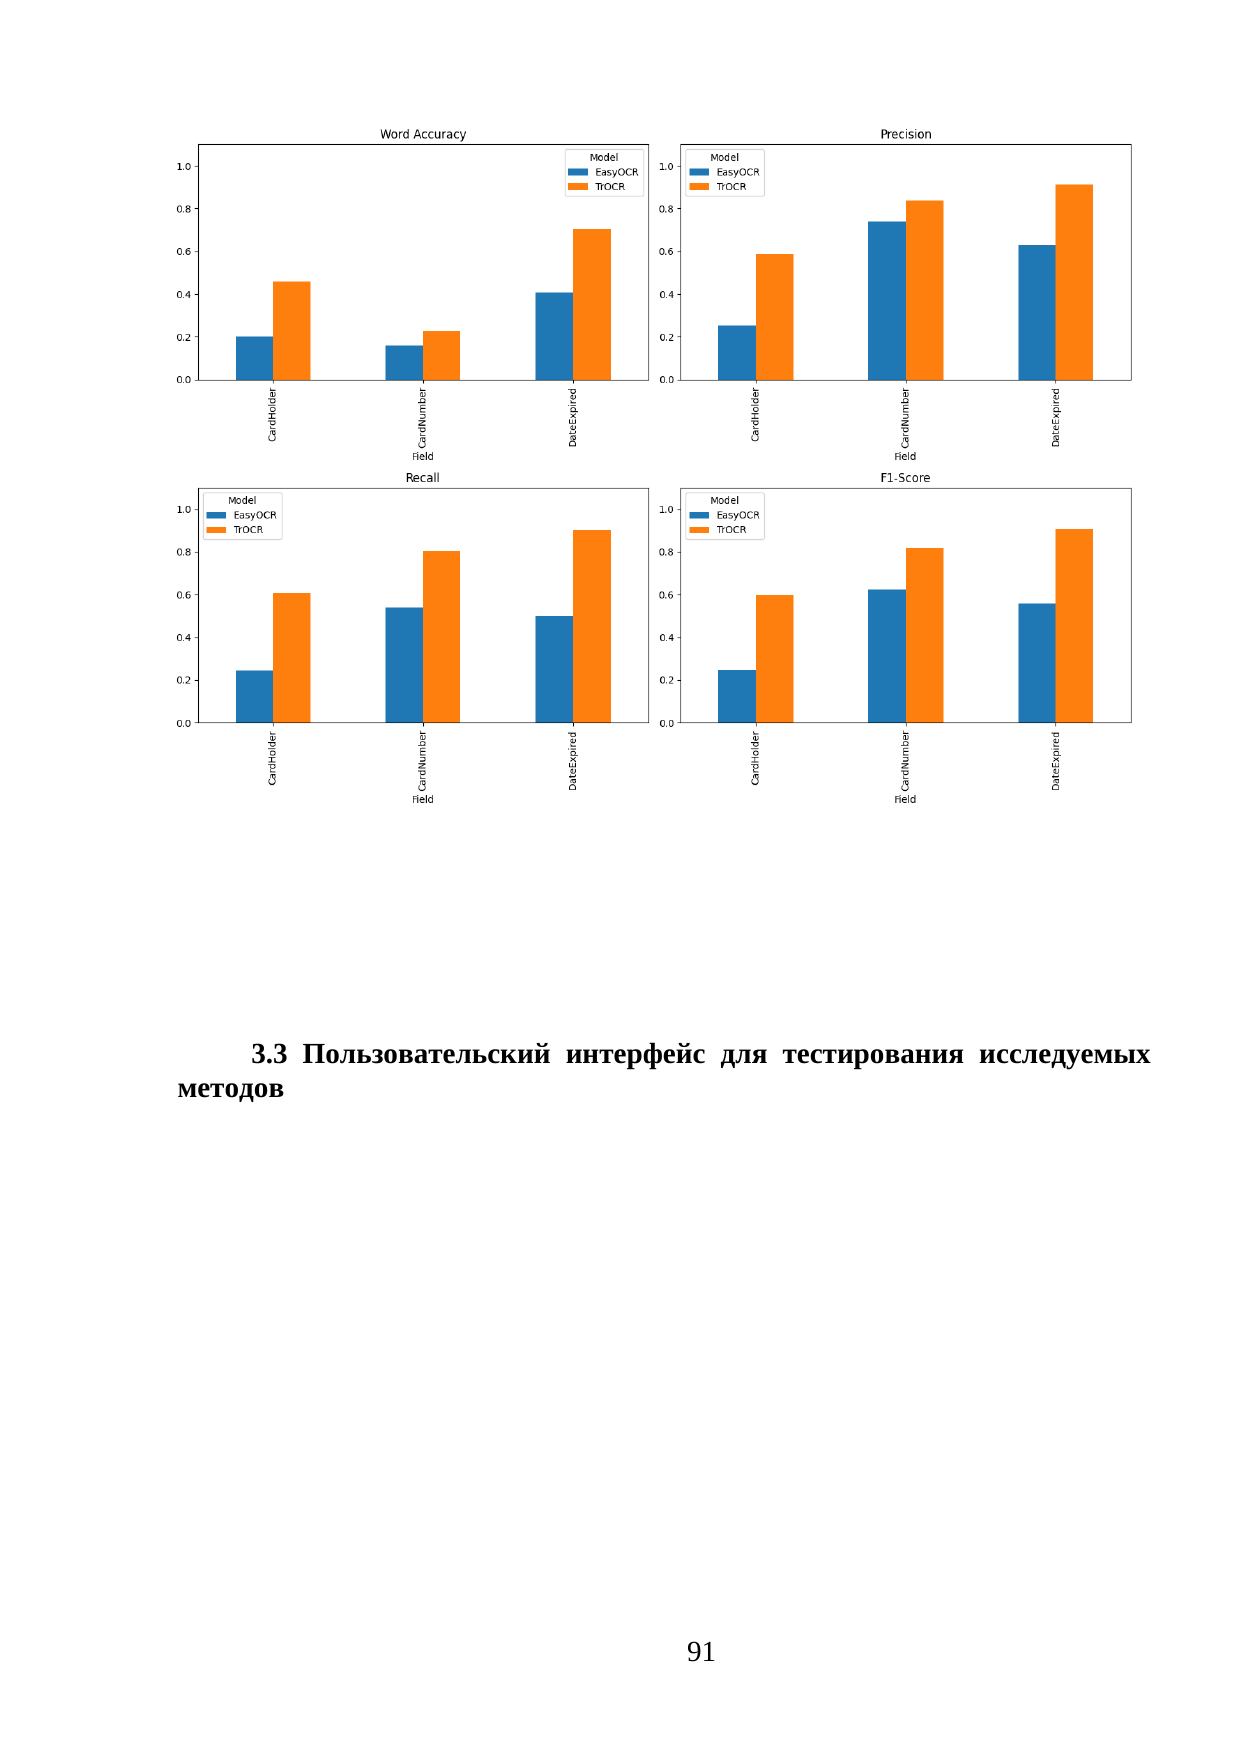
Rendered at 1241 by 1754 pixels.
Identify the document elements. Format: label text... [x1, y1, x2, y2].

subtitle 3.3 Пользовательский интерфейс для тестирования исследуемых методов [177, 1036, 1152, 1103]
picture [165, 118, 1137, 812]
